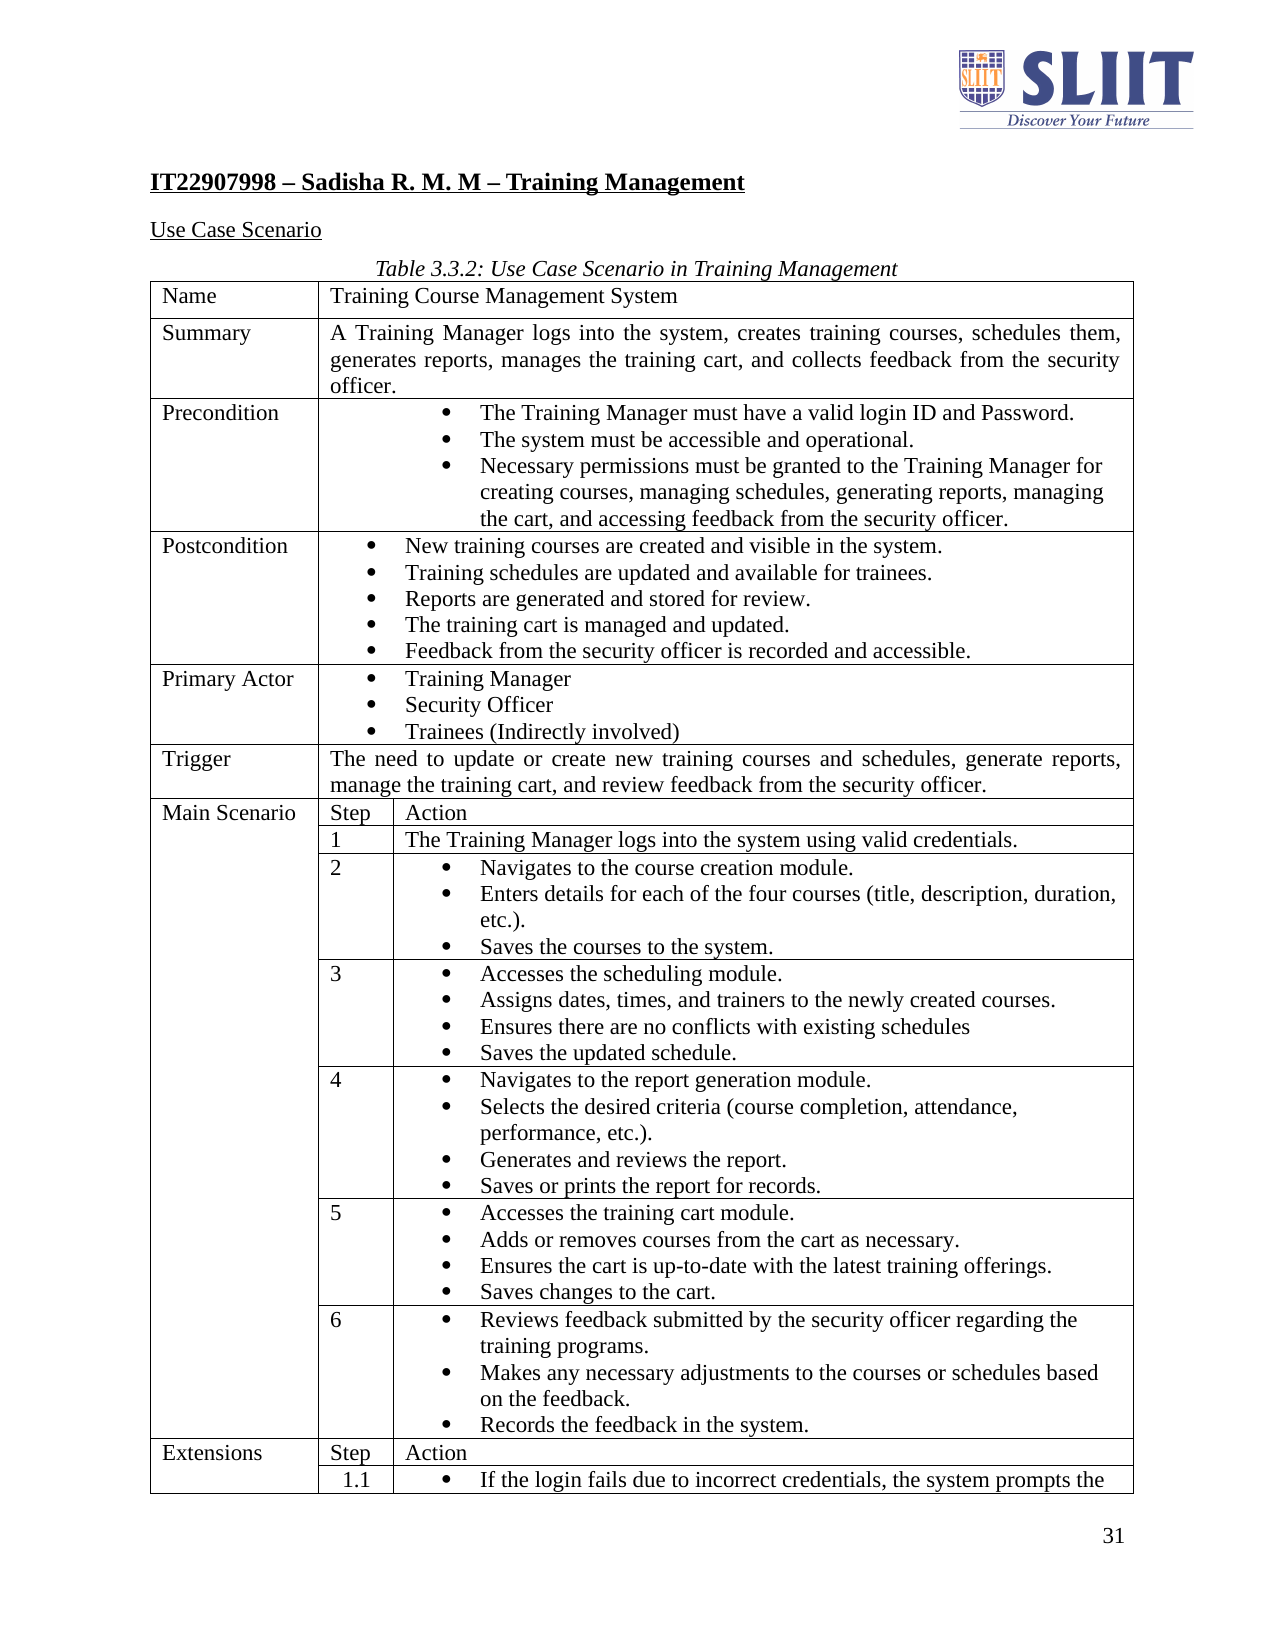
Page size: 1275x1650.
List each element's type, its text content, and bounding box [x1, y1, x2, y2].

table_cell Accesses the training cart module. Adds or removes courses from the cart as necessary. Ensures the cart is up-to-date with the latest training offerings. Saves changes to the cart. [394, 1199, 1133, 1305]
table_cell Extensions [151, 1439, 318, 1492]
table_cell Reviews feedback submitted by the security officer regarding the training programs. Makes any necessary adjustments to the courses or schedules based on the feedback. Records the feedback in the system. [394, 1306, 1133, 1438]
subtitle Use Case Scenario [150, 216, 1125, 243]
table_cell Step [319, 799, 393, 825]
table_cell 1.1 [319, 1466, 393, 1492]
table_cell The need to update or create new training courses and schedules, generate reports, manage the training cart, and review feedback from the security officer. [319, 745, 1133, 798]
table_cell Accesses the scheduling module. Assigns dates, times, and trainers to the newly created courses. Ensures there are no conflicts with existing schedules Saves the updated schedule. [394, 960, 1133, 1066]
table_cell Main Scenario [151, 799, 318, 1438]
table_cell Navigates to the report generation module. Selects the desired criteria (course completion, attendance, performance, etc.). Generates and reviews the report. Saves or prints the report for records. [394, 1067, 1133, 1198]
picture [959, 50, 1194, 129]
table_cell 4 [319, 1067, 393, 1198]
table_cell 1 [319, 826, 393, 853]
text Table 3.3.2: Use Case Scenario in Training Management [150, 255, 1125, 281]
table_cell Summary [151, 319, 318, 398]
table_cell Trigger [151, 745, 318, 798]
table_header Name [151, 282, 318, 318]
table_cell 3 [319, 960, 393, 1066]
table_cell New training courses are created and visible in the system. Training schedules are updated and available for trainees. Reports are generated and stored for review. The training cart is managed and updated. Feedback from the security officer is recorded and accessible. [319, 532, 1133, 664]
table_cell Training Manager Security Officer Trainees (Indirectly involved) [319, 665, 1133, 744]
table_cell The Training Manager logs into the system using valid credentials. [394, 826, 1133, 853]
table_cell Step [319, 1439, 393, 1465]
table_cell The Training Manager must have a valid login ID and Password. The system must be accessible and operational. Necessary permissions must be granted to the Training Manager for creating courses, managing schedules, generating reports, managing the cart, and accessing feedback from the security officer. [319, 399, 1133, 531]
table_cell 5 [319, 1199, 393, 1305]
table_cell Action [394, 1439, 1133, 1465]
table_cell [394, 1466, 1133, 1492]
table_cell Action [394, 799, 1133, 825]
table_cell Precondition [151, 399, 318, 531]
table_cell Navigates to the course creation module. Enters details for each of the four courses (title, description, duration, etc.). Saves the courses to the system. [394, 854, 1133, 959]
table_cell Postcondition [151, 532, 318, 664]
subtitle IT22907998 – Sadisha R. M. M – Training Management [150, 167, 1125, 195]
table_cell 2 [319, 854, 393, 959]
table_header Training Course Management System [319, 282, 1133, 318]
table_cell Primary Actor [151, 665, 318, 744]
table_cell A Training Manager logs into the system, creates training courses, schedules them, generates reports, manages the training cart, and collects feedback from the security officer. [319, 319, 1133, 398]
table_cell 6 [319, 1306, 393, 1438]
